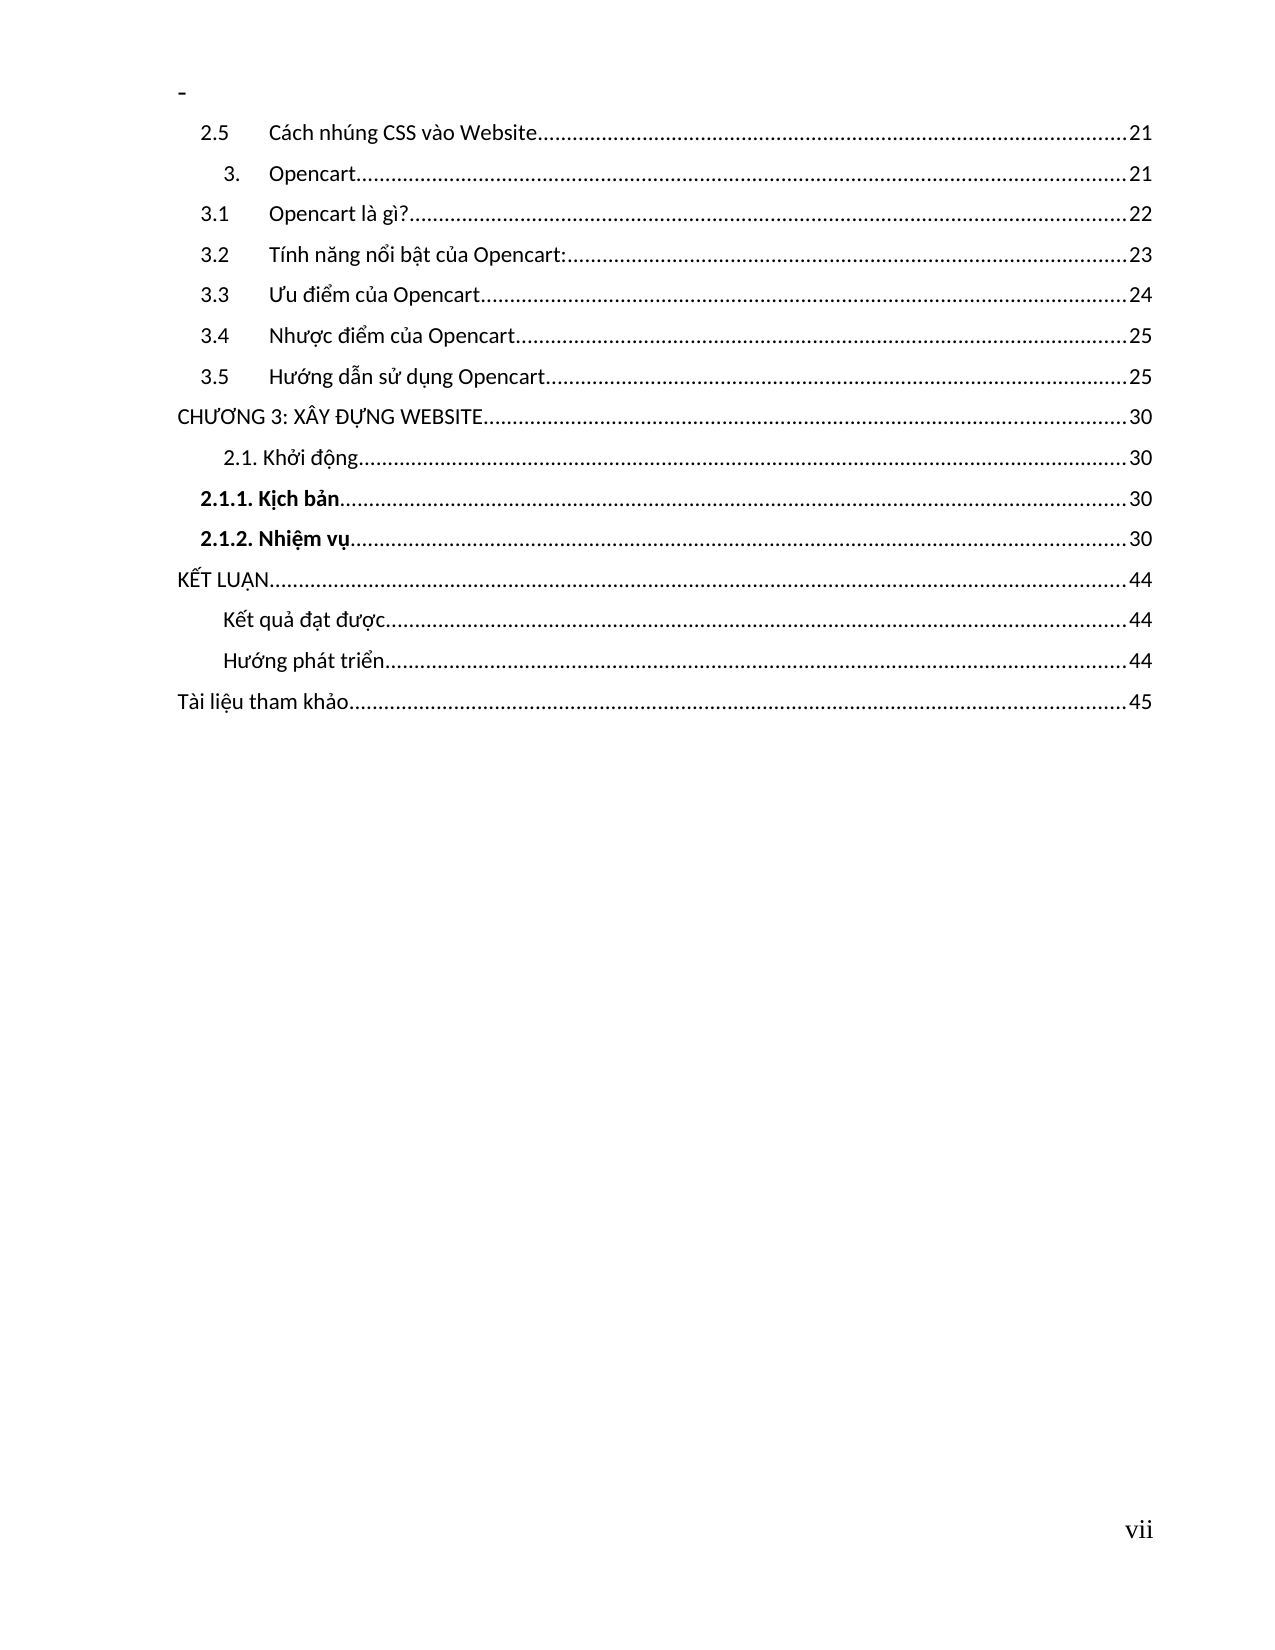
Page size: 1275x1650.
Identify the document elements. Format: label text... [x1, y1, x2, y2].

text Hướng phát triển 44 [223, 646, 1153, 674]
text 2.1.1. Kịch bản 30 [200, 484, 1153, 512]
text 2.5 Cách nhúng CSS vào Website 21 [200, 118, 1153, 146]
text 3.3 Ưu điểm của Opencart 24 [200, 281, 1153, 309]
text Kết quả đạt được 44 [223, 606, 1153, 634]
text 3. Opencart 21 [223, 159, 1153, 187]
text 2.1. Khởi động 30 [223, 443, 1153, 471]
text 3.2 Tính năng nổi bật của Opencart: 23 [200, 240, 1153, 268]
text CHƯƠNG 3: XÂY ĐỰNG WEBSITE 30 [177, 402, 1153, 431]
text 3.5 Hướng dẫn sử dụng Opencart 25 [200, 362, 1153, 390]
text KẾT LUẬN 44 [177, 565, 1153, 593]
text 2.1.2. Nhiệm vụ 30 [200, 524, 1153, 552]
text 3.4 Nhược điểm của Opencart 25 [200, 321, 1153, 349]
text Tài liệu tham khảo 45 [177, 687, 1153, 715]
text 3.1 Opencart là gì? 22 [200, 199, 1153, 227]
